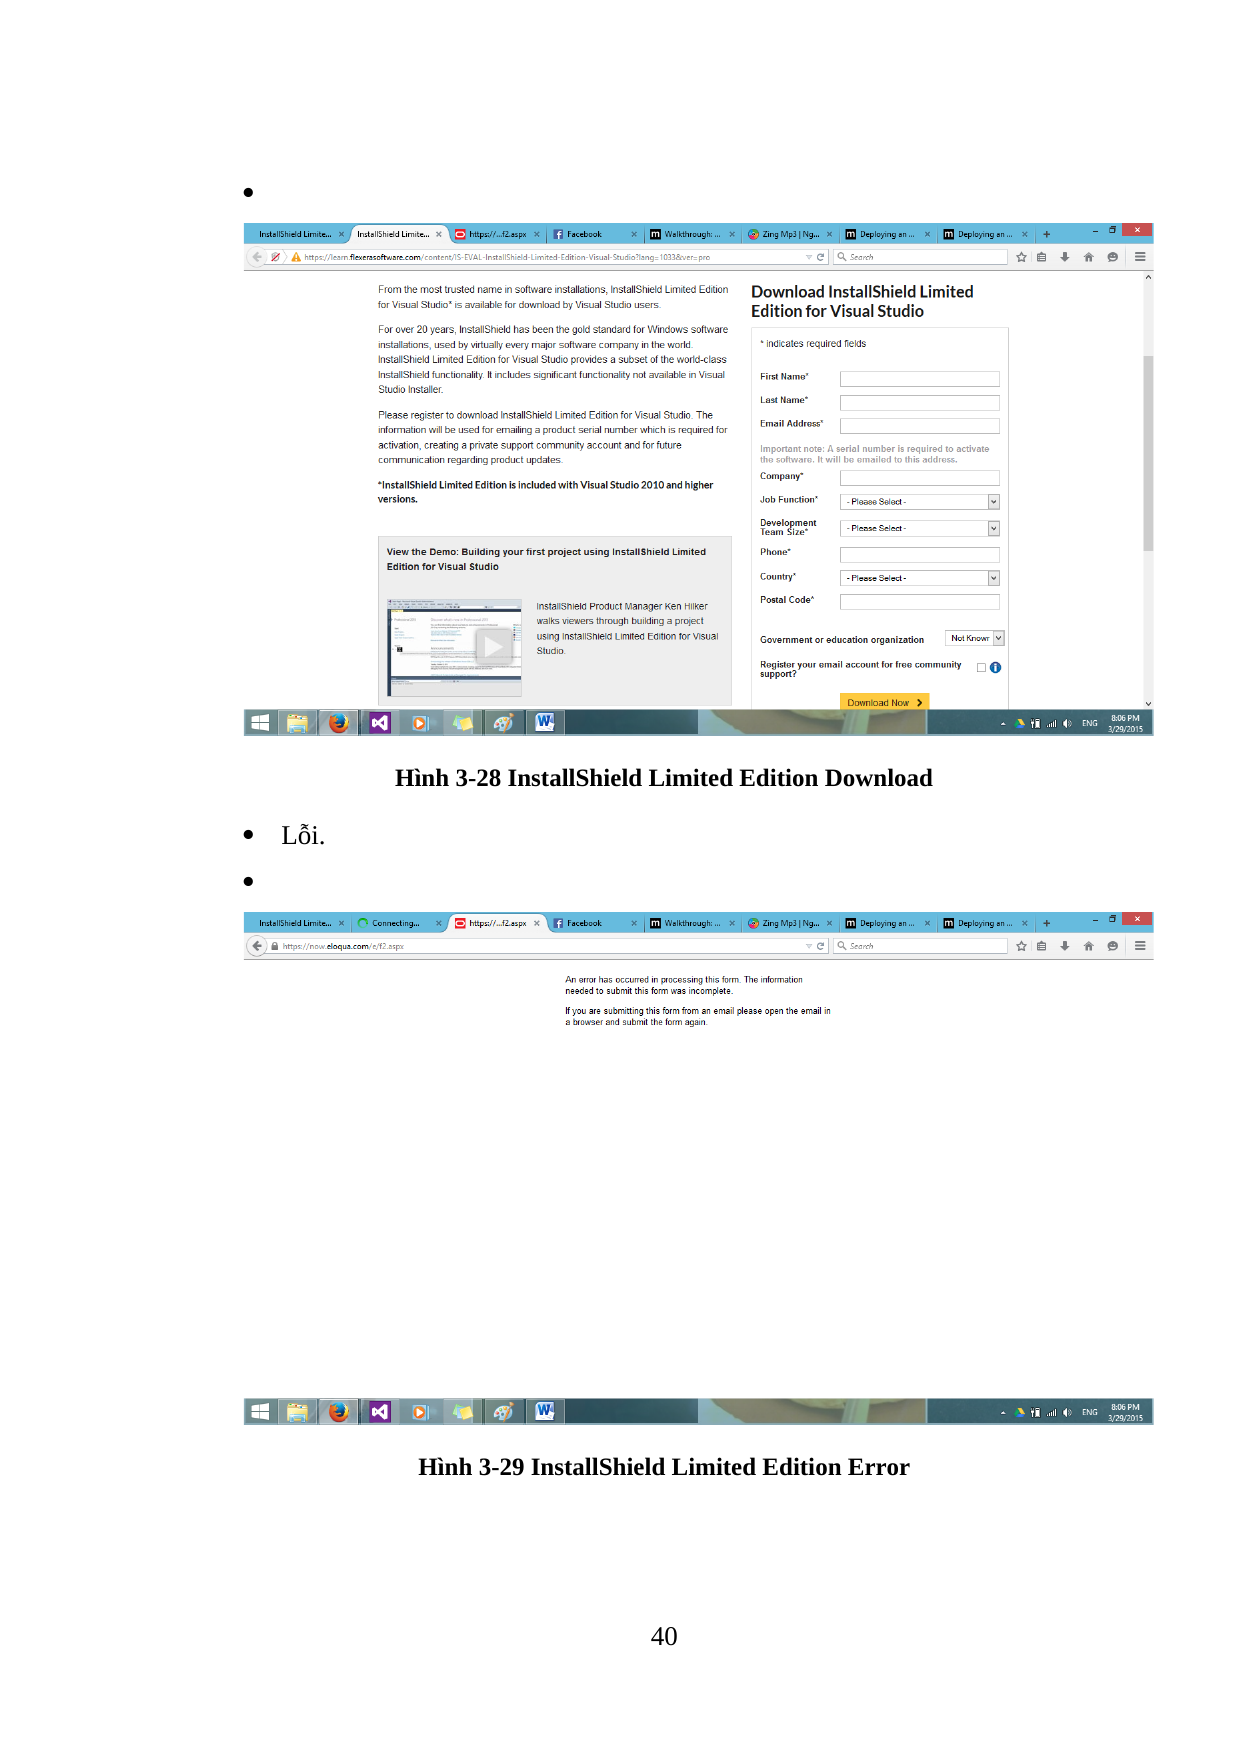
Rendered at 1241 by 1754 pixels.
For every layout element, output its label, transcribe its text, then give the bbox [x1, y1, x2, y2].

picture [243, 912, 1154, 1425]
list Lỗi. [244, 819, 1122, 850]
picture [243, 223, 1154, 736]
text Hình - InstallShield Limited Edition Download [206, 763, 1122, 792]
text Hình - InstallShield Limited Edition Error [206, 1452, 1122, 1481]
